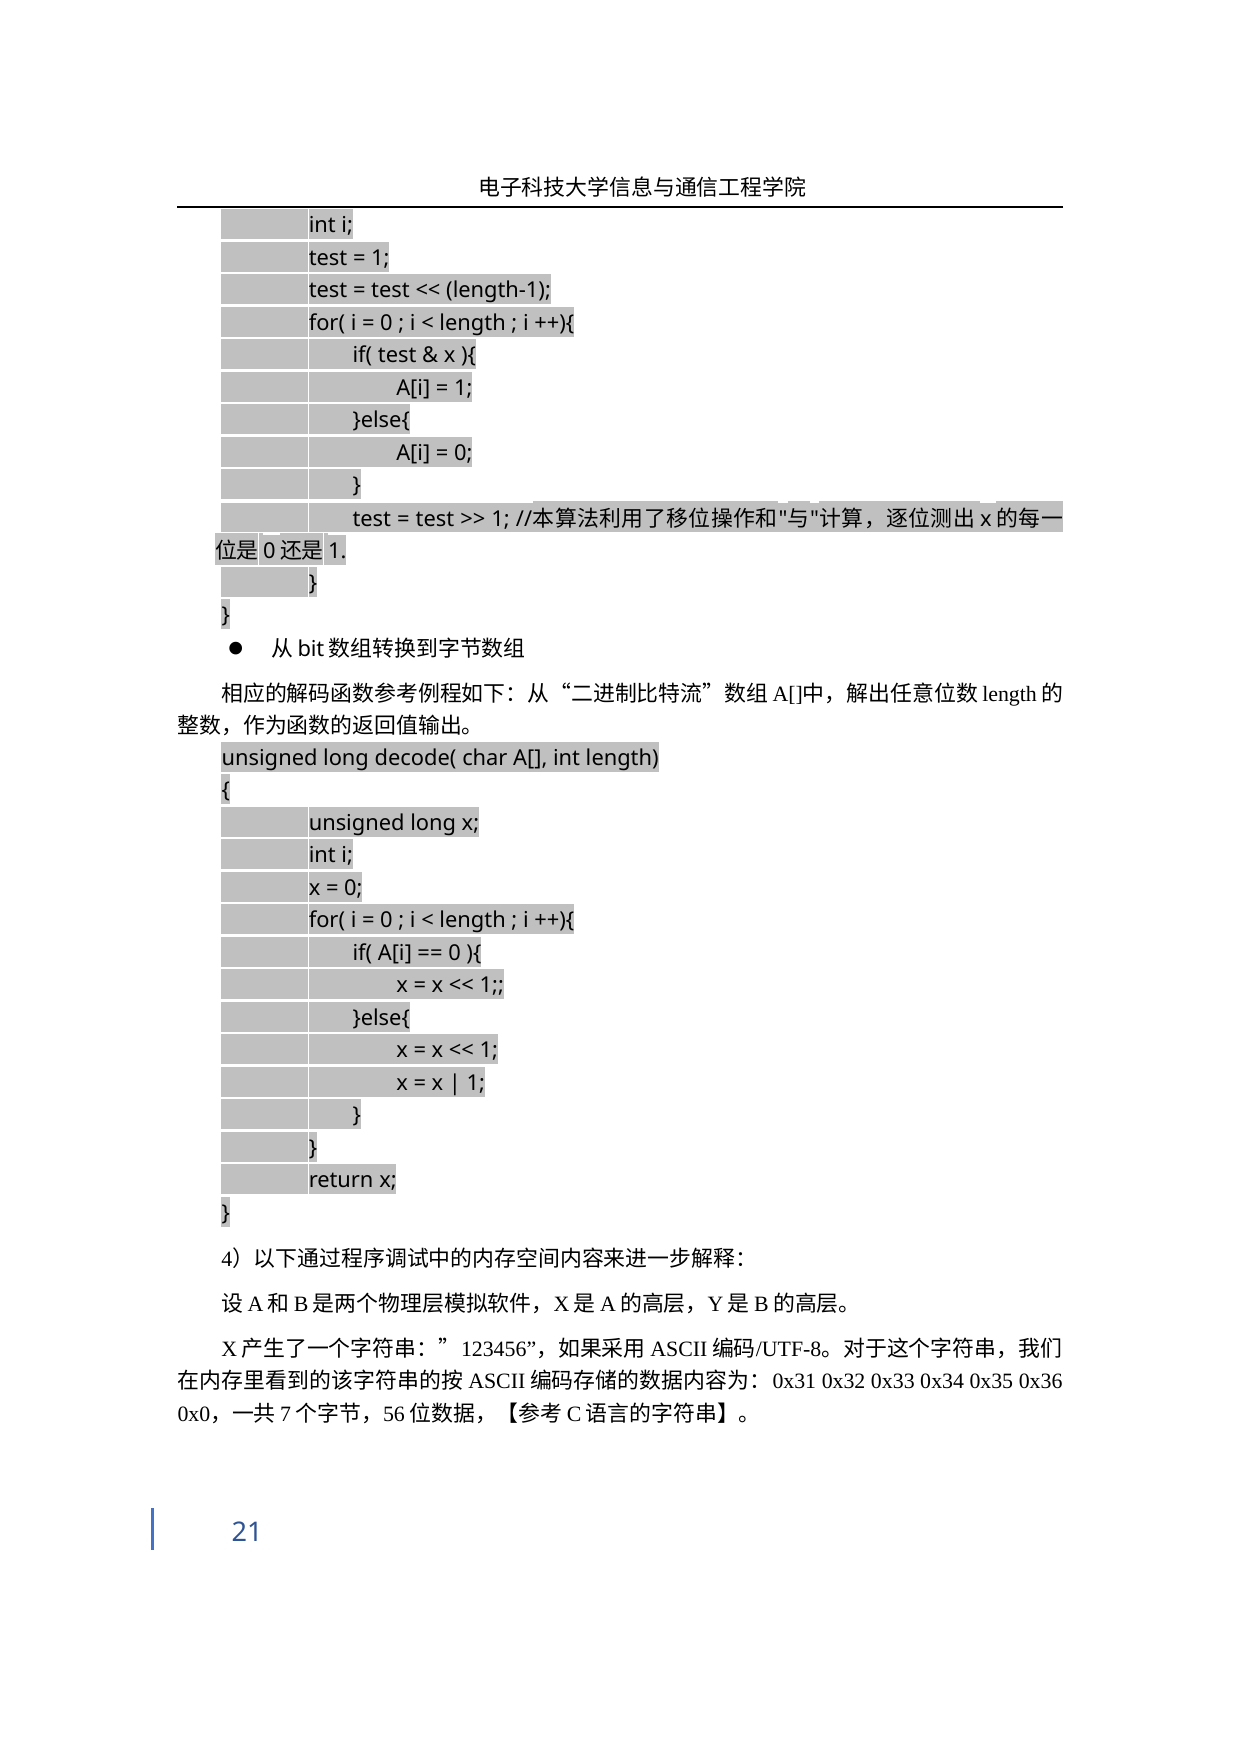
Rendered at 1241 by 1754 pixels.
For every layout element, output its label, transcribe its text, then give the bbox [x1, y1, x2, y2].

text 设A和B是两个物理层模拟软件，X是A的高层，Y是B的高层。 [177, 1285, 1063, 1318]
list }else{ [215, 1000, 1063, 1033]
list return x; [215, 1163, 1063, 1195]
list } [215, 565, 1063, 598]
list x = x | 1; [215, 1065, 1063, 1098]
list for( i = 0 ; i < length ; i ++){ [215, 903, 1063, 935]
list } [215, 1098, 1063, 1130]
list for( i = 0 ; i < length ; i ++){ [215, 305, 1063, 338]
list 从bit数组转换到字节数组 [227, 630, 1063, 663]
list test = 1; [215, 240, 1063, 273]
list x = 0; [215, 870, 1063, 903]
list } [215, 1130, 1063, 1163]
list }else{ [215, 403, 1063, 435]
text 4）以下通过程序调试中的内存空间内容来进一步解释： [177, 1240, 1063, 1273]
list x = x << 1; [215, 1033, 1063, 1065]
list } [215, 598, 1063, 630]
list A[i] = 0; [215, 435, 1063, 468]
list x = x << 1;; [215, 968, 1063, 1000]
text X产生了一个字符串：”123456”，如果采用ASCII编码/UTF-8。对于这个字符串，我们在内存里看到的该字符串的按ASCII编码存储的数据内容为：0x31 0x32 0x33 0x34 0x35 0x36 0x0，一共7个字节，56位数据，【参考C语言的字符串】。 [177, 1330, 1063, 1428]
text 相应的解码函数参考例程如下：从“二进制比特流”数组A[]中，解出任意位数length的整数，作为函数的返回值输出。 [177, 675, 1063, 740]
list { [215, 773, 1063, 805]
list unsigned long decode( char A[], int length) [215, 740, 1063, 773]
list test = test << (length-1); [215, 273, 1063, 305]
list } [215, 468, 1063, 500]
list A[i] = 1; [215, 370, 1063, 403]
list if( A[i] == 0 ){ [215, 935, 1063, 968]
list } [215, 1195, 1063, 1228]
list int i; [215, 208, 1063, 240]
list int i; [215, 838, 1063, 870]
list test = test >> 1; //本算法利用了移位操作和"与"计算，逐位测出x的每一位是0还是1. [215, 500, 1063, 565]
list if( test & x ){ [215, 338, 1063, 370]
list unsigned long x; [215, 805, 1063, 838]
